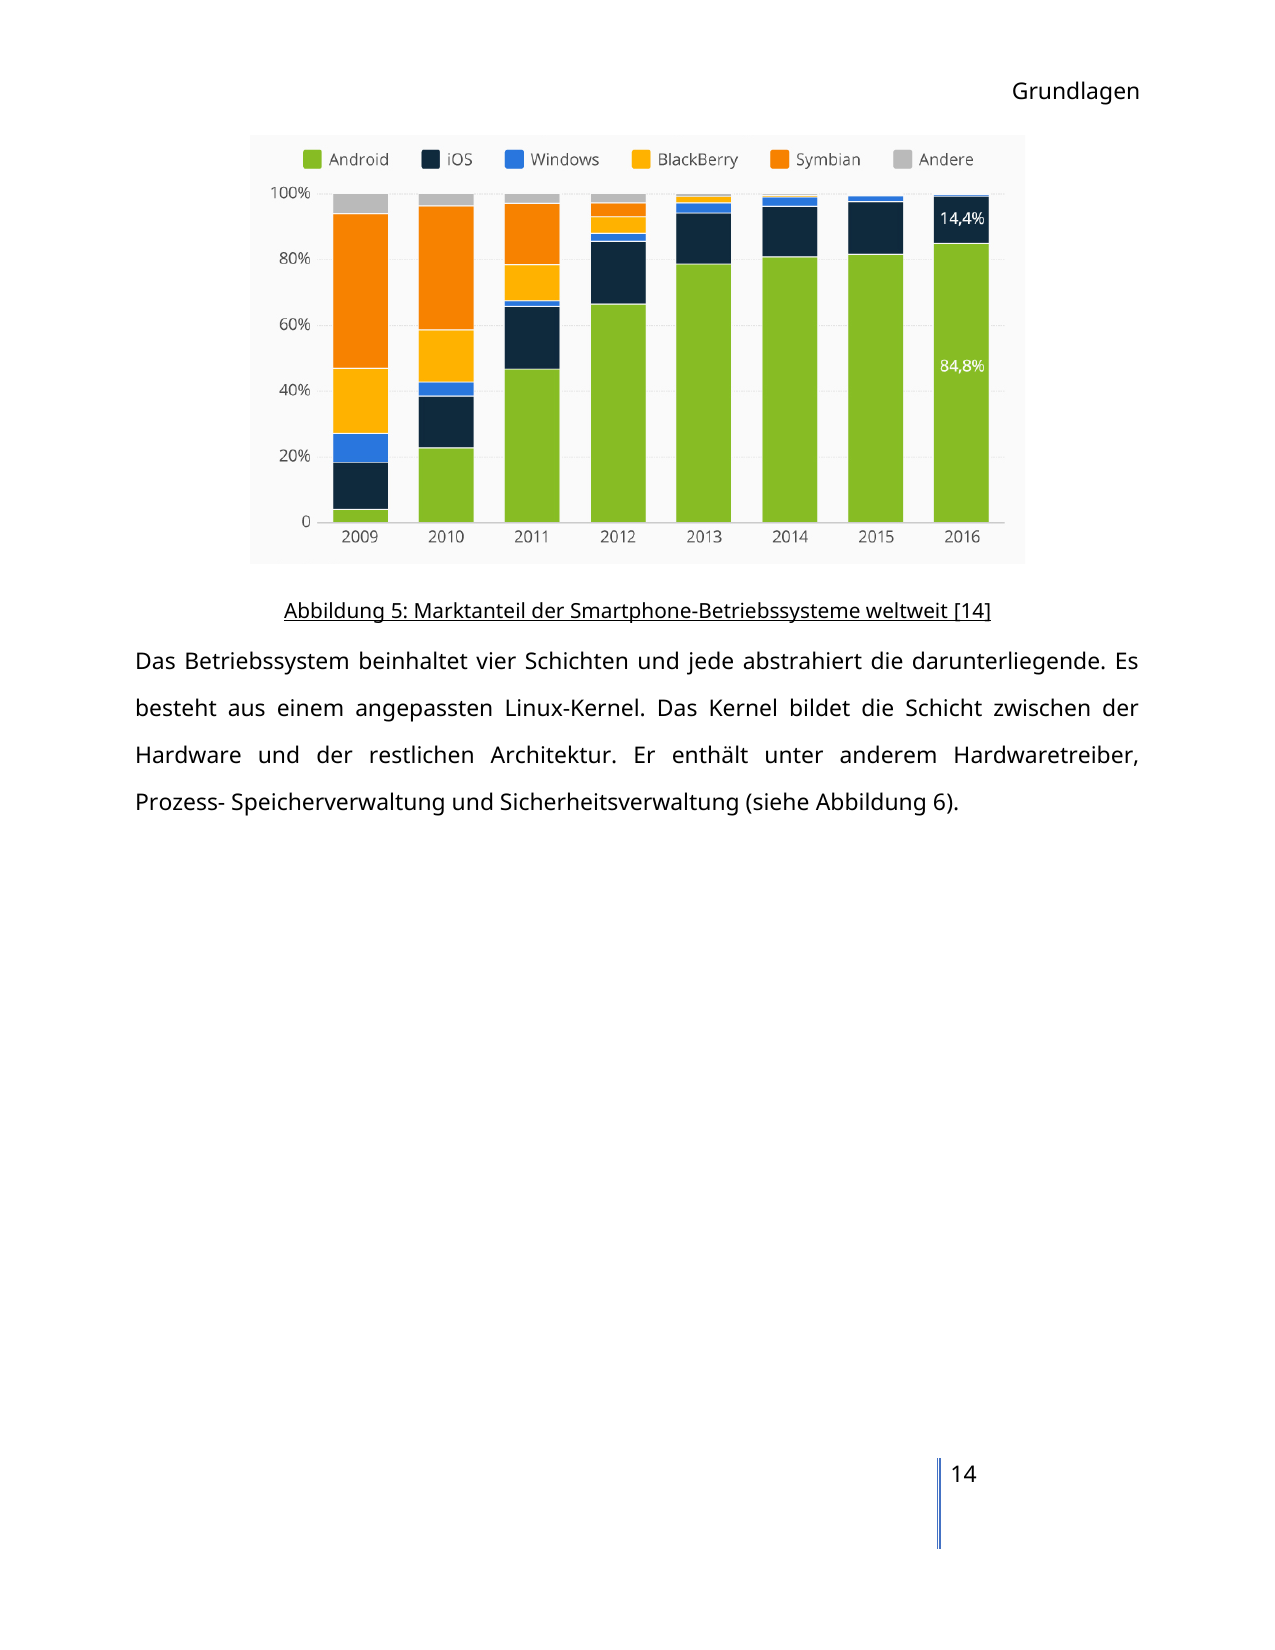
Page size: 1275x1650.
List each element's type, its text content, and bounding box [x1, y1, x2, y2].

text Abbildung : Marktanteil der Smartphone-Betriebssysteme weltweit [135, 596, 1140, 624]
picture [250, 135, 1025, 564]
text Das Betriebssystem beinhaltet vier Schichten und jede abstrahiert die darunterliegende. Es besteht aus einem angepassten Linux-Kernel. Das Kernel bildet die Schicht zwischen der Hardware und der restlichen Architektur. Er enthält unter anderem Hardwaretreiber, Prozess- Speicherverwaltung und Sicherheitsverwaltung (siehe Abbildung 6). [135, 645, 1140, 817]
